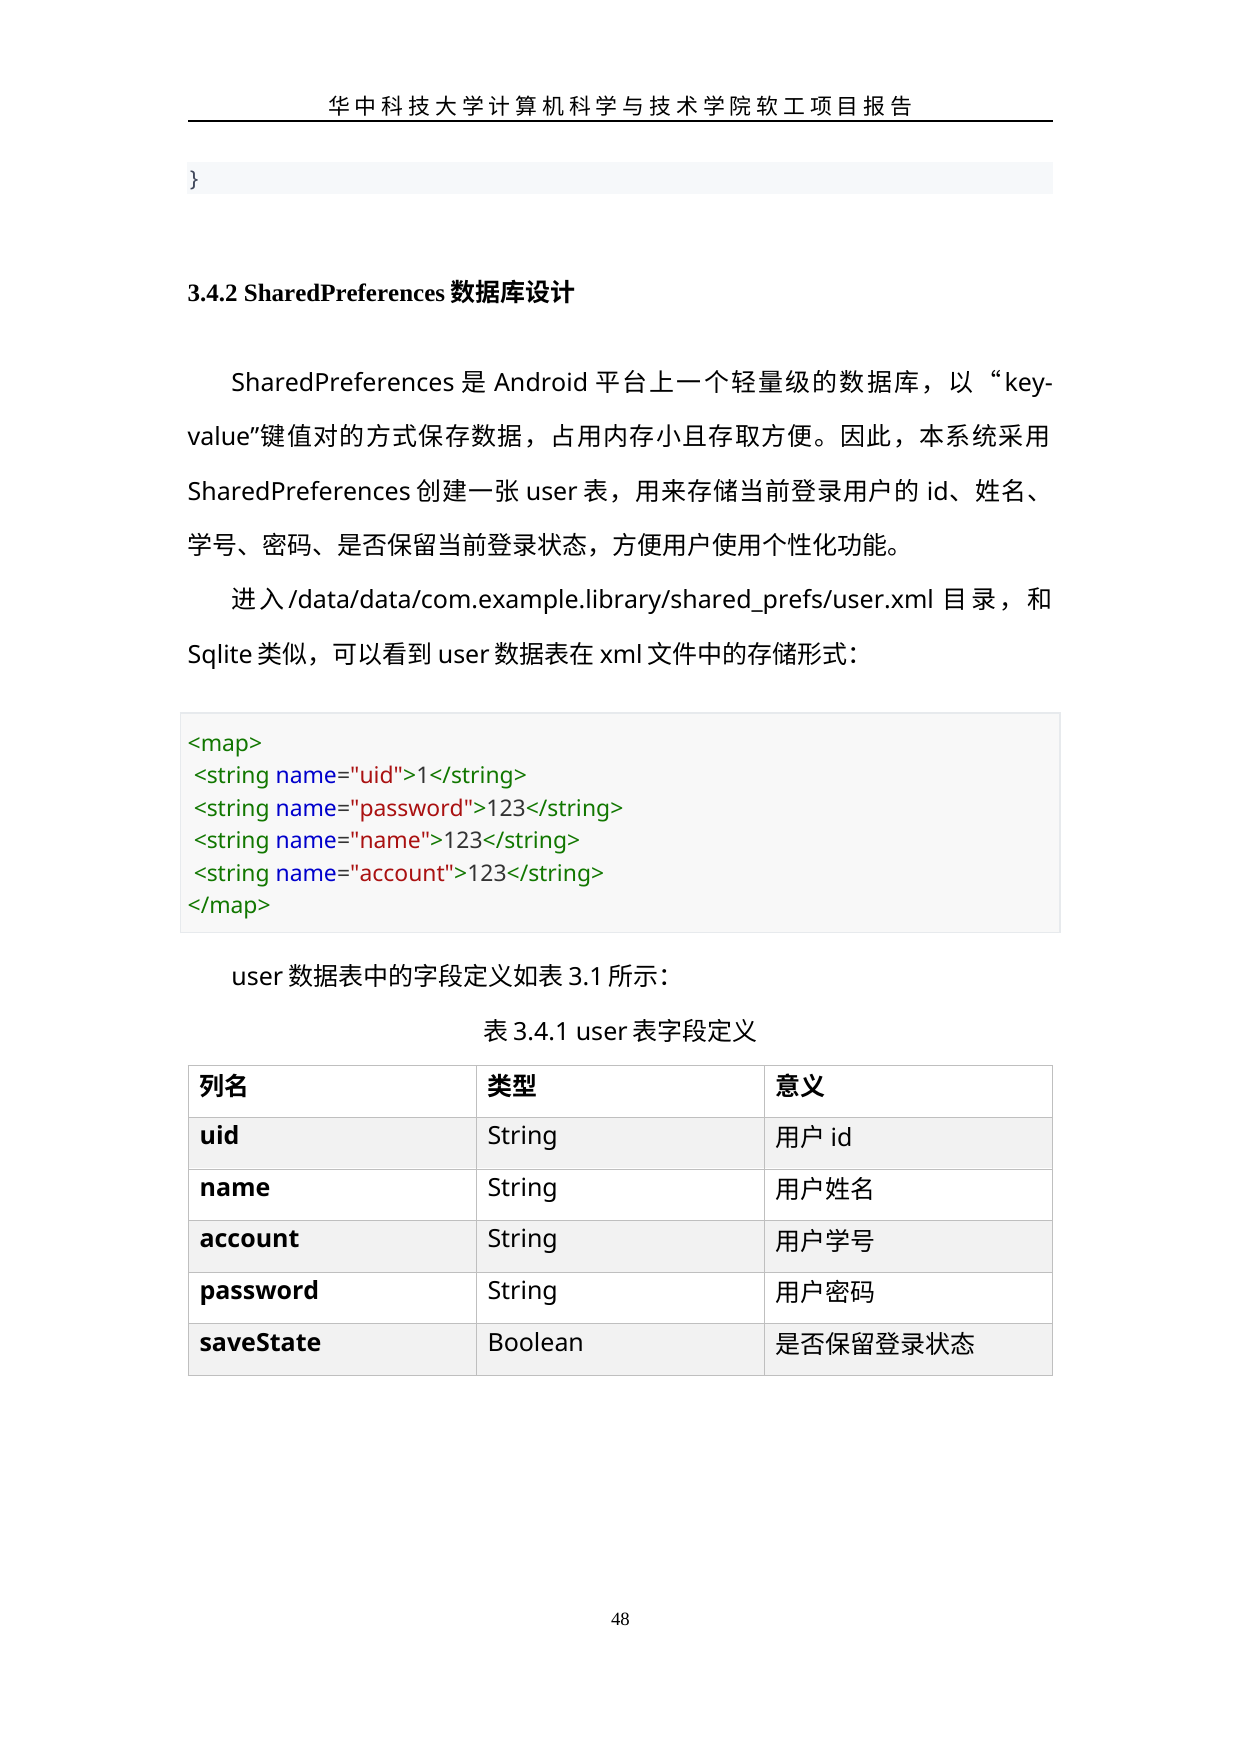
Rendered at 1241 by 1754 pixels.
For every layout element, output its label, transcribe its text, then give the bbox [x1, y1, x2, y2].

table_cell String [477, 1118, 764, 1168]
table_cell 用户学号 [765, 1221, 1052, 1272]
text 表3.4.1 user表字段定义 [187, 1011, 1053, 1047]
table_cell String [477, 1221, 764, 1272]
table_cell 用户姓名 [765, 1170, 1052, 1220]
table_cell 用户id [765, 1118, 1052, 1168]
table_cell password [189, 1273, 476, 1323]
table_cell account [189, 1221, 476, 1272]
subtitle 3.4.2 SharedPreferences数据库设计 [187, 273, 1053, 309]
table_cell String [477, 1170, 764, 1220]
table_cell uid [189, 1118, 476, 1168]
table_header 意义 [765, 1066, 1052, 1117]
text 进入/data/data/com.example.library/shared_prefs/user.xml目录，和Sqlite类似，可以看到user数据表在xml文件中的存储形式： [187, 580, 1053, 671]
table_header 类型 [477, 1066, 764, 1117]
table_cell saveState [189, 1324, 476, 1375]
text } [187, 162, 1053, 194]
text SharedPreferences是Android平台上一个轻量级的数据库，以“key-value”键值对的方式保存数据，占用内存小且存取方便。因此，本系统采用SharedPreferences创建一张user表，用来存储当前登录用户的id、姓名、学号、密码、是否保留当前登录状态，方便用户使用个性化功能。 [187, 362, 1053, 562]
table_cell Boolean [477, 1324, 764, 1375]
text <map> <string name="uid">1</string> <string name="password">123</string> <string name="name">123</string> <string name="account">123</string> </map> [181, 714, 1059, 932]
table_cell name [189, 1170, 476, 1220]
table_header 列名 [189, 1066, 476, 1117]
text user数据表中的字段定义如表3.1所示： [187, 957, 1053, 993]
table_cell 是否保留登录状态 [765, 1324, 1052, 1375]
table_cell String [477, 1273, 764, 1323]
table_cell 用户密码 [765, 1273, 1052, 1323]
